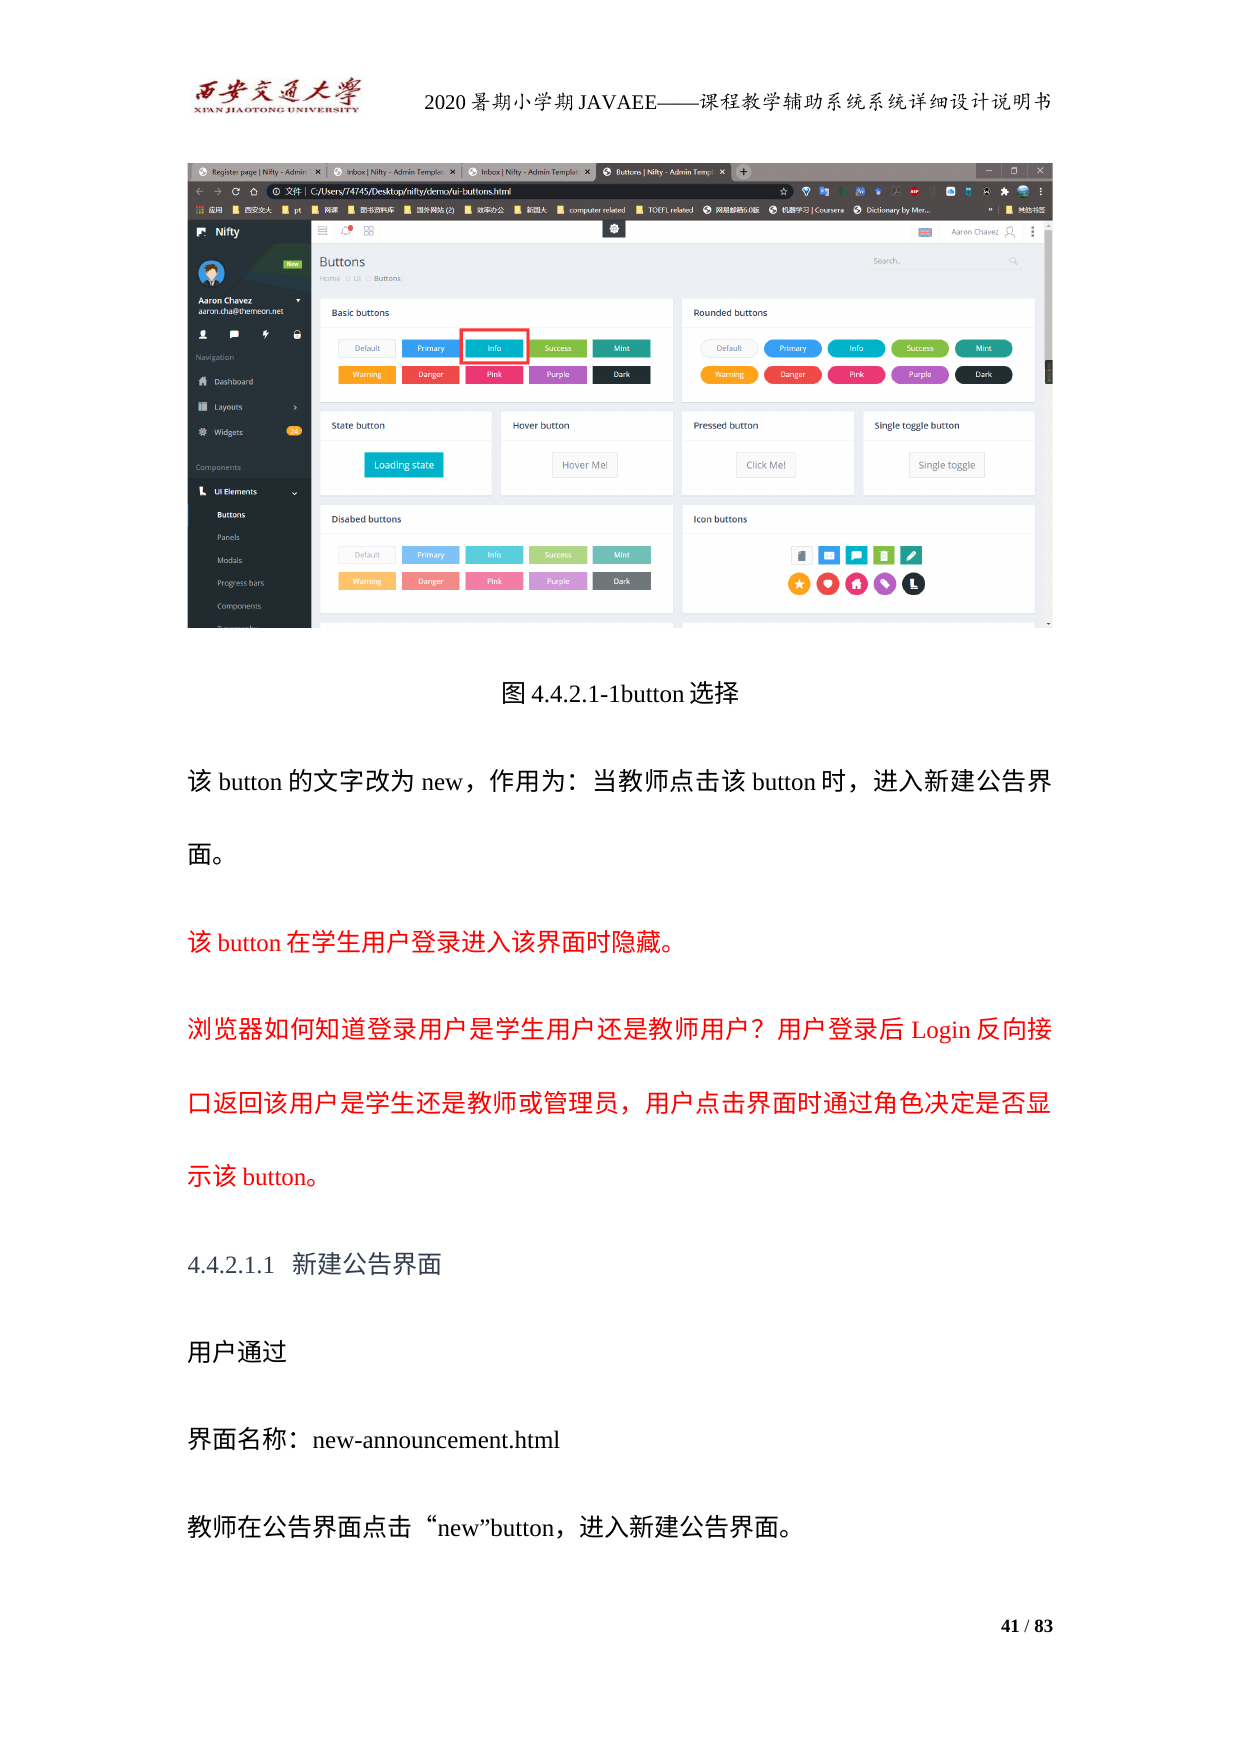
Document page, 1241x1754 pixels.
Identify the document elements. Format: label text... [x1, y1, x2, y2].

text 该button的文字改为new，作用为：当教师点击该button时，进入新建公告界面。 [187, 745, 1053, 887]
picture [187, 163, 1053, 628]
text 教师在公告界面点击“new”button，进入新建公告界面。 [187, 1492, 1053, 1559]
text 用户通过 [187, 1316, 1053, 1384]
text 界面名称：new-announcement.html [187, 1404, 1053, 1472]
subtitle 新建公告界面 [187, 1228, 1053, 1296]
text 图4.4.2.1-1button选择 [187, 658, 1053, 726]
picture [189, 77, 364, 114]
text 浏览器如何知道登录用户是学生用户还是教师用户？用户登录后Login反向接口返回该用户是学生还是教师或管理员，用户点击界面时通过角色决定是否显示该button。 [187, 994, 1053, 1209]
text 该button在学生用户登录进入该界面时隐藏。 [187, 906, 1053, 974]
